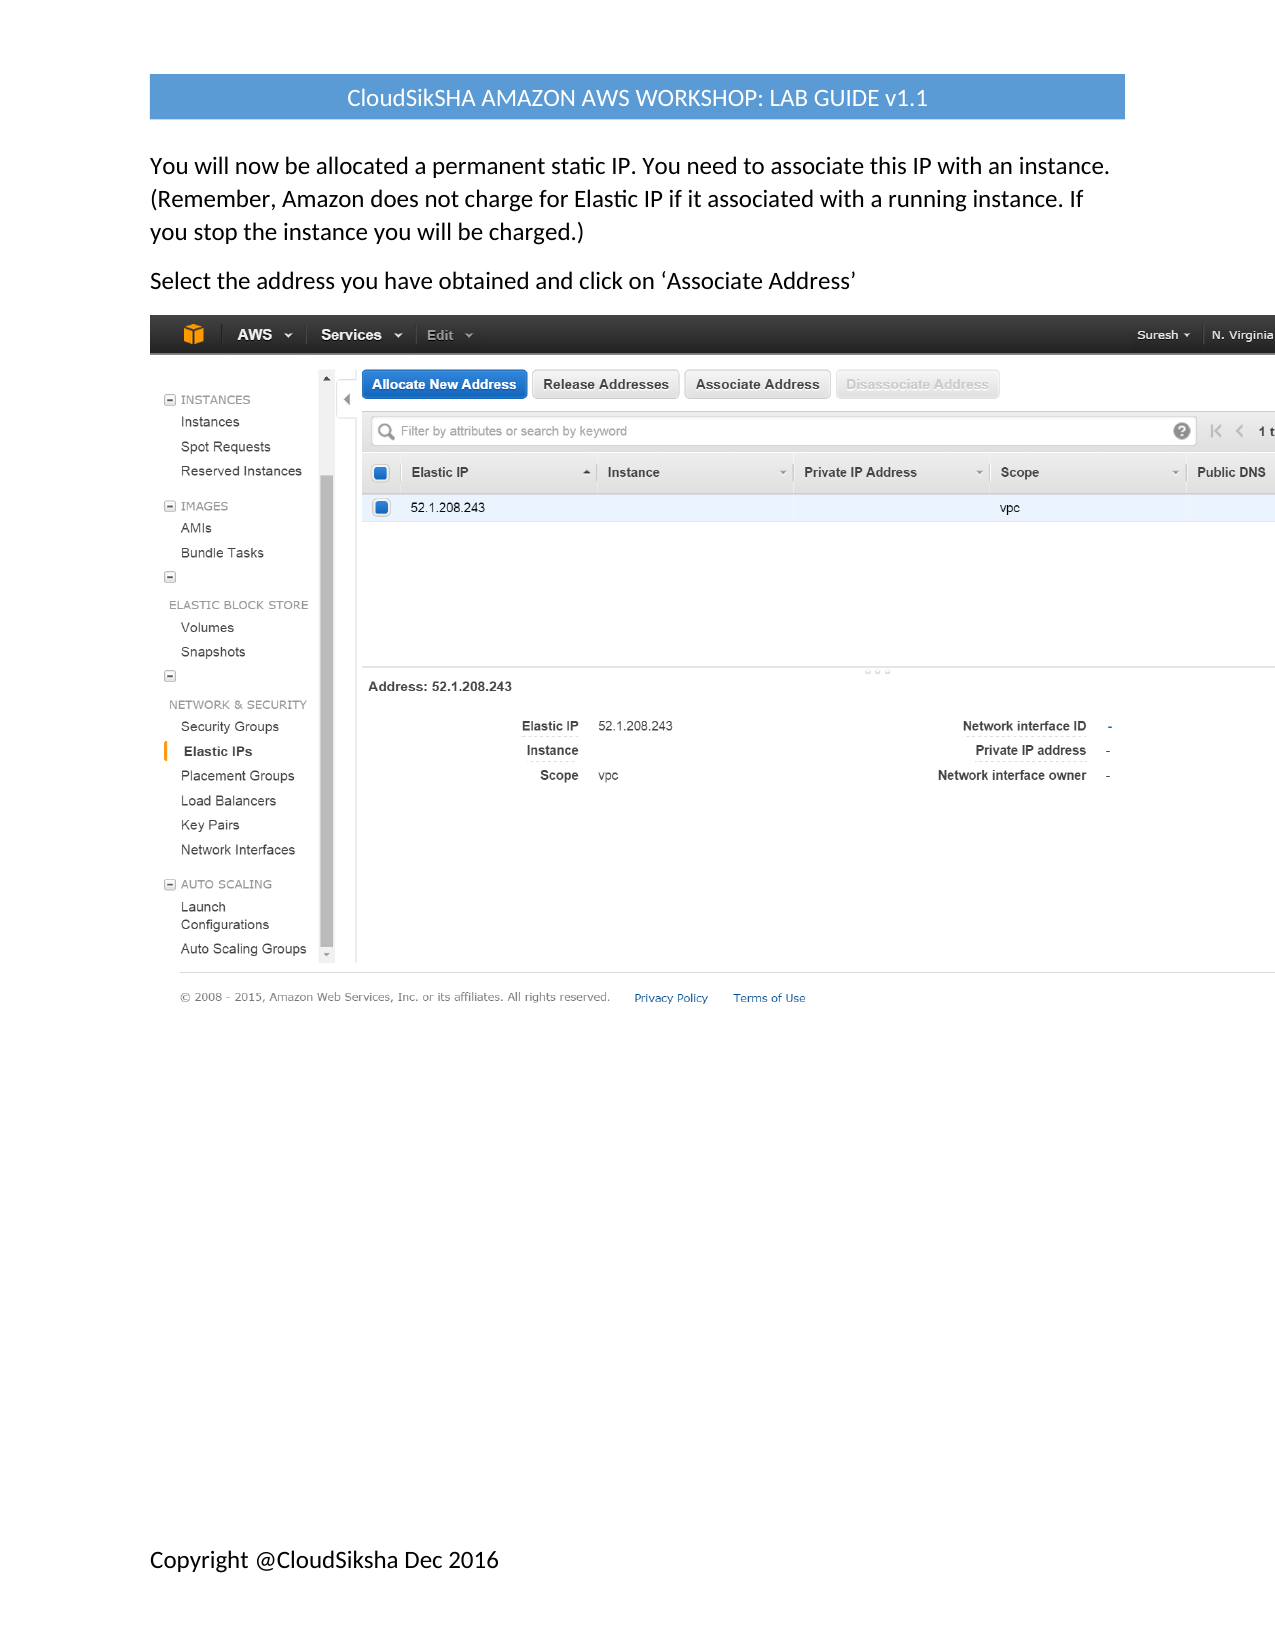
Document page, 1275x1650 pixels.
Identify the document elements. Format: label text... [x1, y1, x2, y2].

text You will now be allocated a permanent static IP. You need to associate this IP with an instance. (Remember, Amazon does not charge for Elastic IP if it associated with a running instance. If you stop the instance you will be charged.) [150, 150, 1125, 246]
text Select the address you have obtained and click on ‘Associate Address’ [150, 265, 1125, 296]
picture [150, 315, 1275, 1022]
